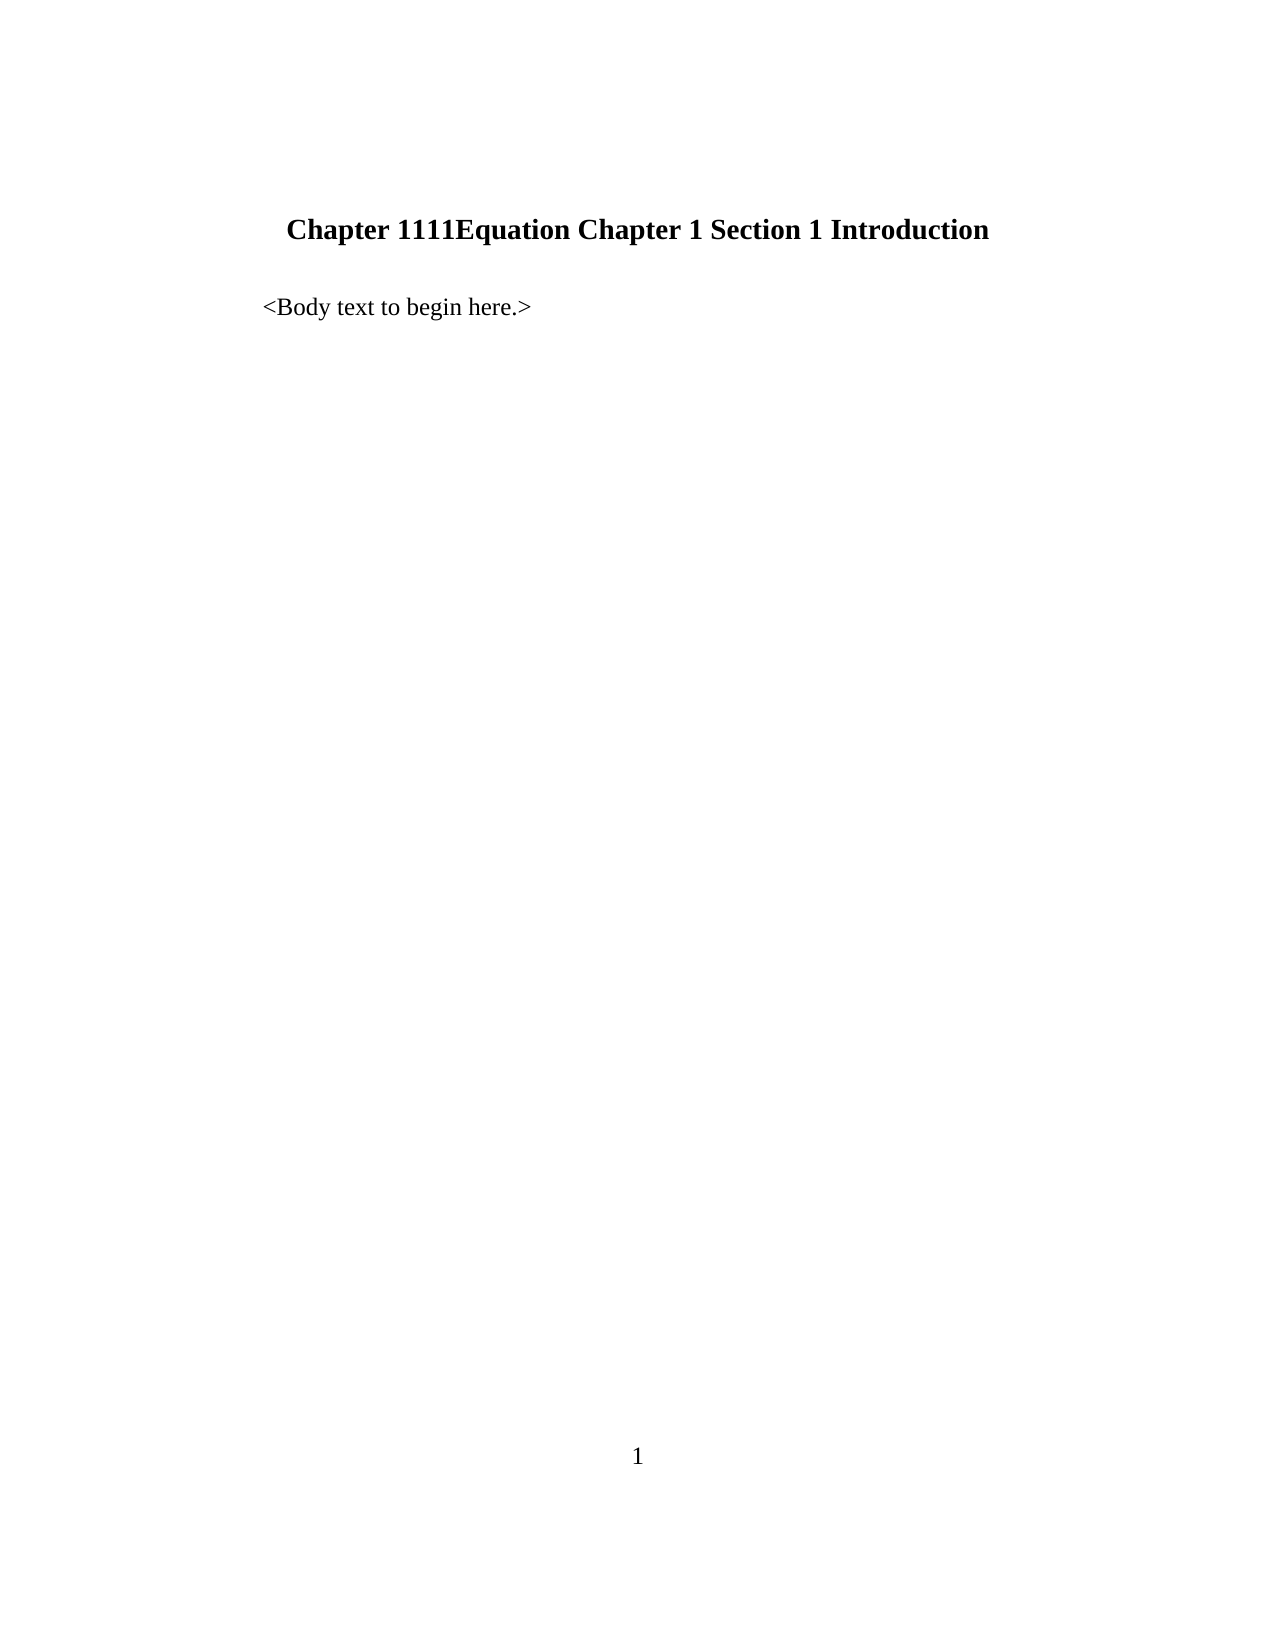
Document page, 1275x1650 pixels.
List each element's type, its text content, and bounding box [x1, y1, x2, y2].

subtitle Introduction [187, 212, 1087, 246]
text <Body text to begin here.> [187, 271, 1087, 321]
